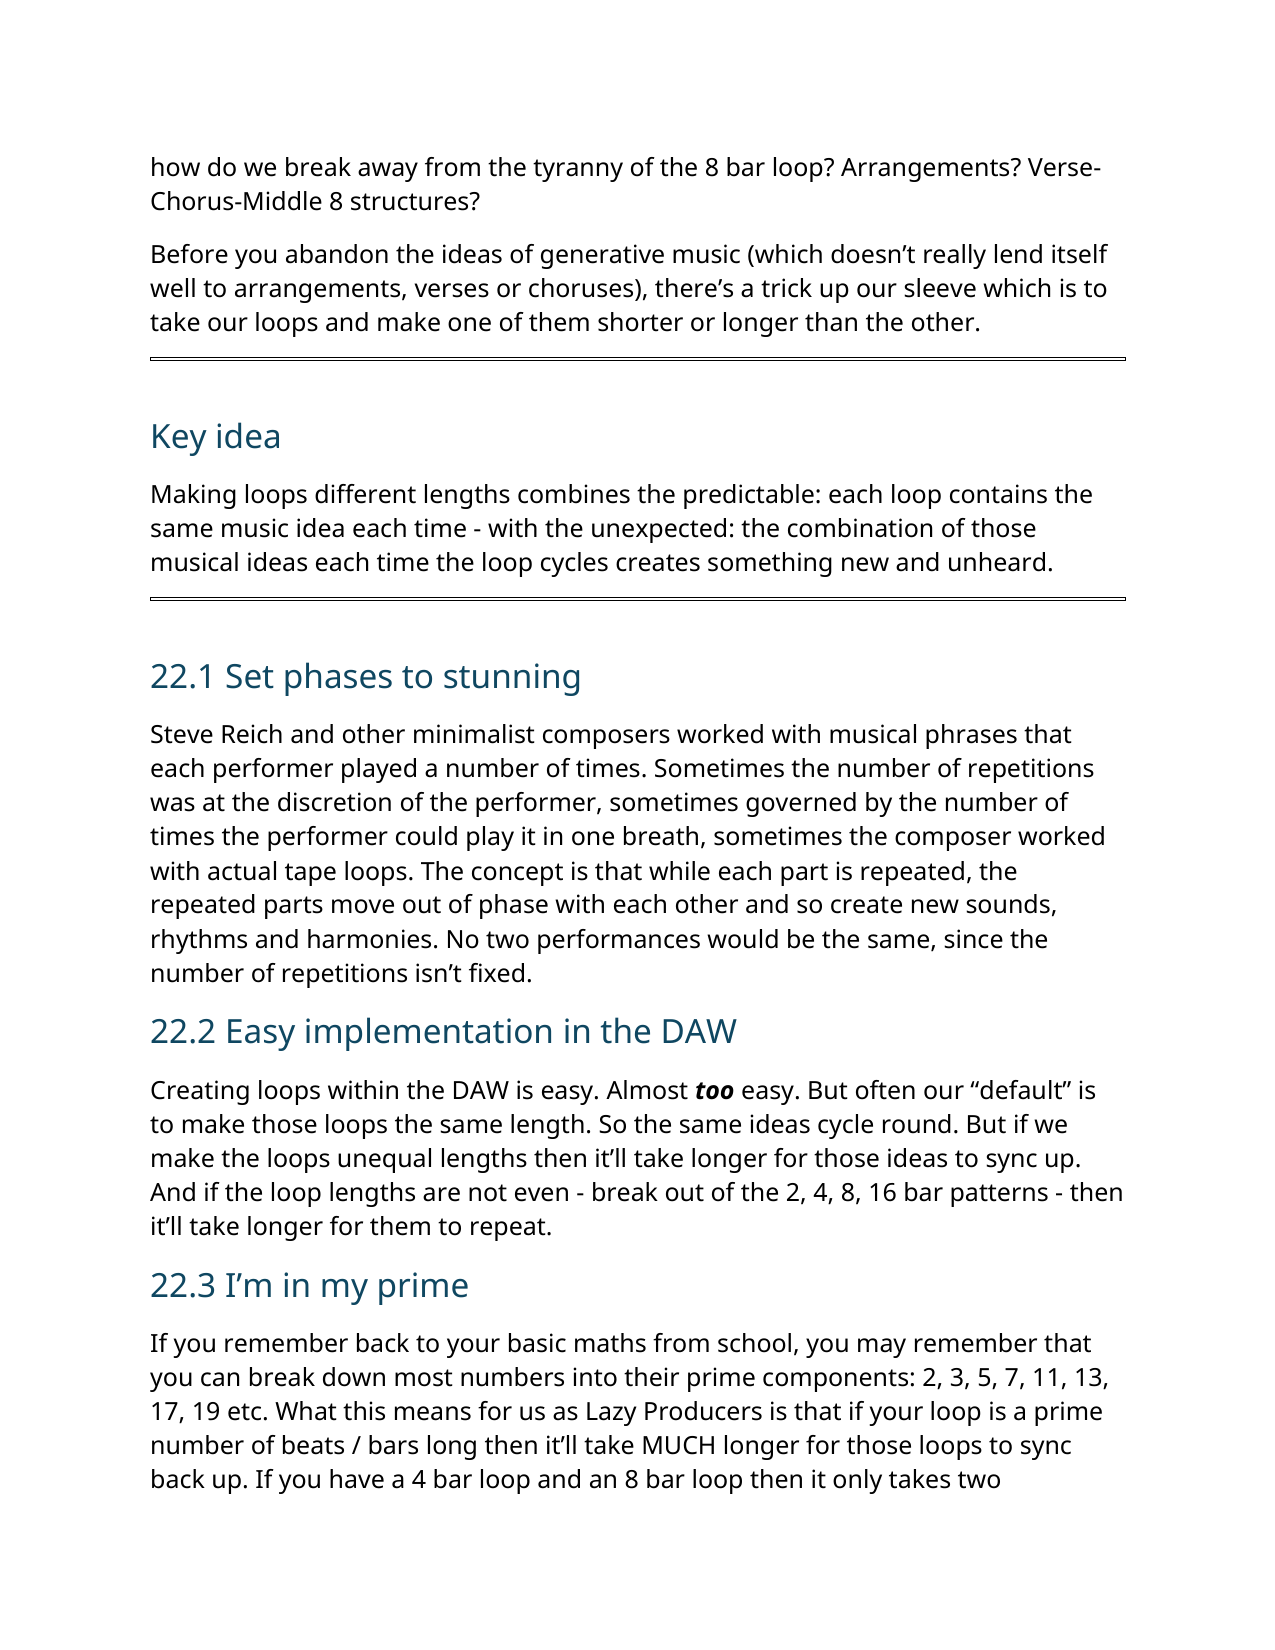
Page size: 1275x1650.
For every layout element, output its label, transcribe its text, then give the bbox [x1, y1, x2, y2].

text Steve Reich and other minimalist composers worked with musical phrases that each performer played a number of times. Sometimes the number of repetitions was at the discretion of the performer, sometimes governed by the number of times the performer could play it in one breath, sometimes the composer worked with actual tape loops. The concept is that while each part is repeated, the repeated parts move out of phase with each other and so create new sounds, rhythms and harmonies. No two performances would be the same, since the number of repetitions isn’t fixed. [150, 717, 1125, 989]
subtitle 22.1 Set phases to stunning [150, 653, 1125, 698]
text Making loops different lengths combines the predictable: each loop contains the same music idea each time - with the unexpected: the combination of those musical ideas each time the loop cycles creates something new and unheard. [150, 477, 1125, 579]
subtitle Key idea [150, 413, 1125, 458]
subtitle 22.3 I’m in my prime [150, 1261, 1125, 1307]
subtitle 22.2 Easy implementation in the DAW [150, 1008, 1125, 1053]
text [150, 150, 1125, 218]
text Before you abandon the ideas of generative music (which doesn’t really lend itself well to arrangements, verses or choruses), there’s a trick up our sleeve which is to take our loops and make one of them shorter or longer than the other. [150, 237, 1125, 339]
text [150, 1326, 1125, 1496]
text Creating loops within the DAW is easy. Almost too easy. But often our “default” is to make those loops the same length. So the same ideas cycle round. But if we make the loops unequal lengths then it’ll take longer for those ideas to sync up. And if the loop lengths are not even - break out of the 2, 4, 8, 16 bar patterns - then it’ll take longer for them to repeat. [150, 1072, 1125, 1243]
